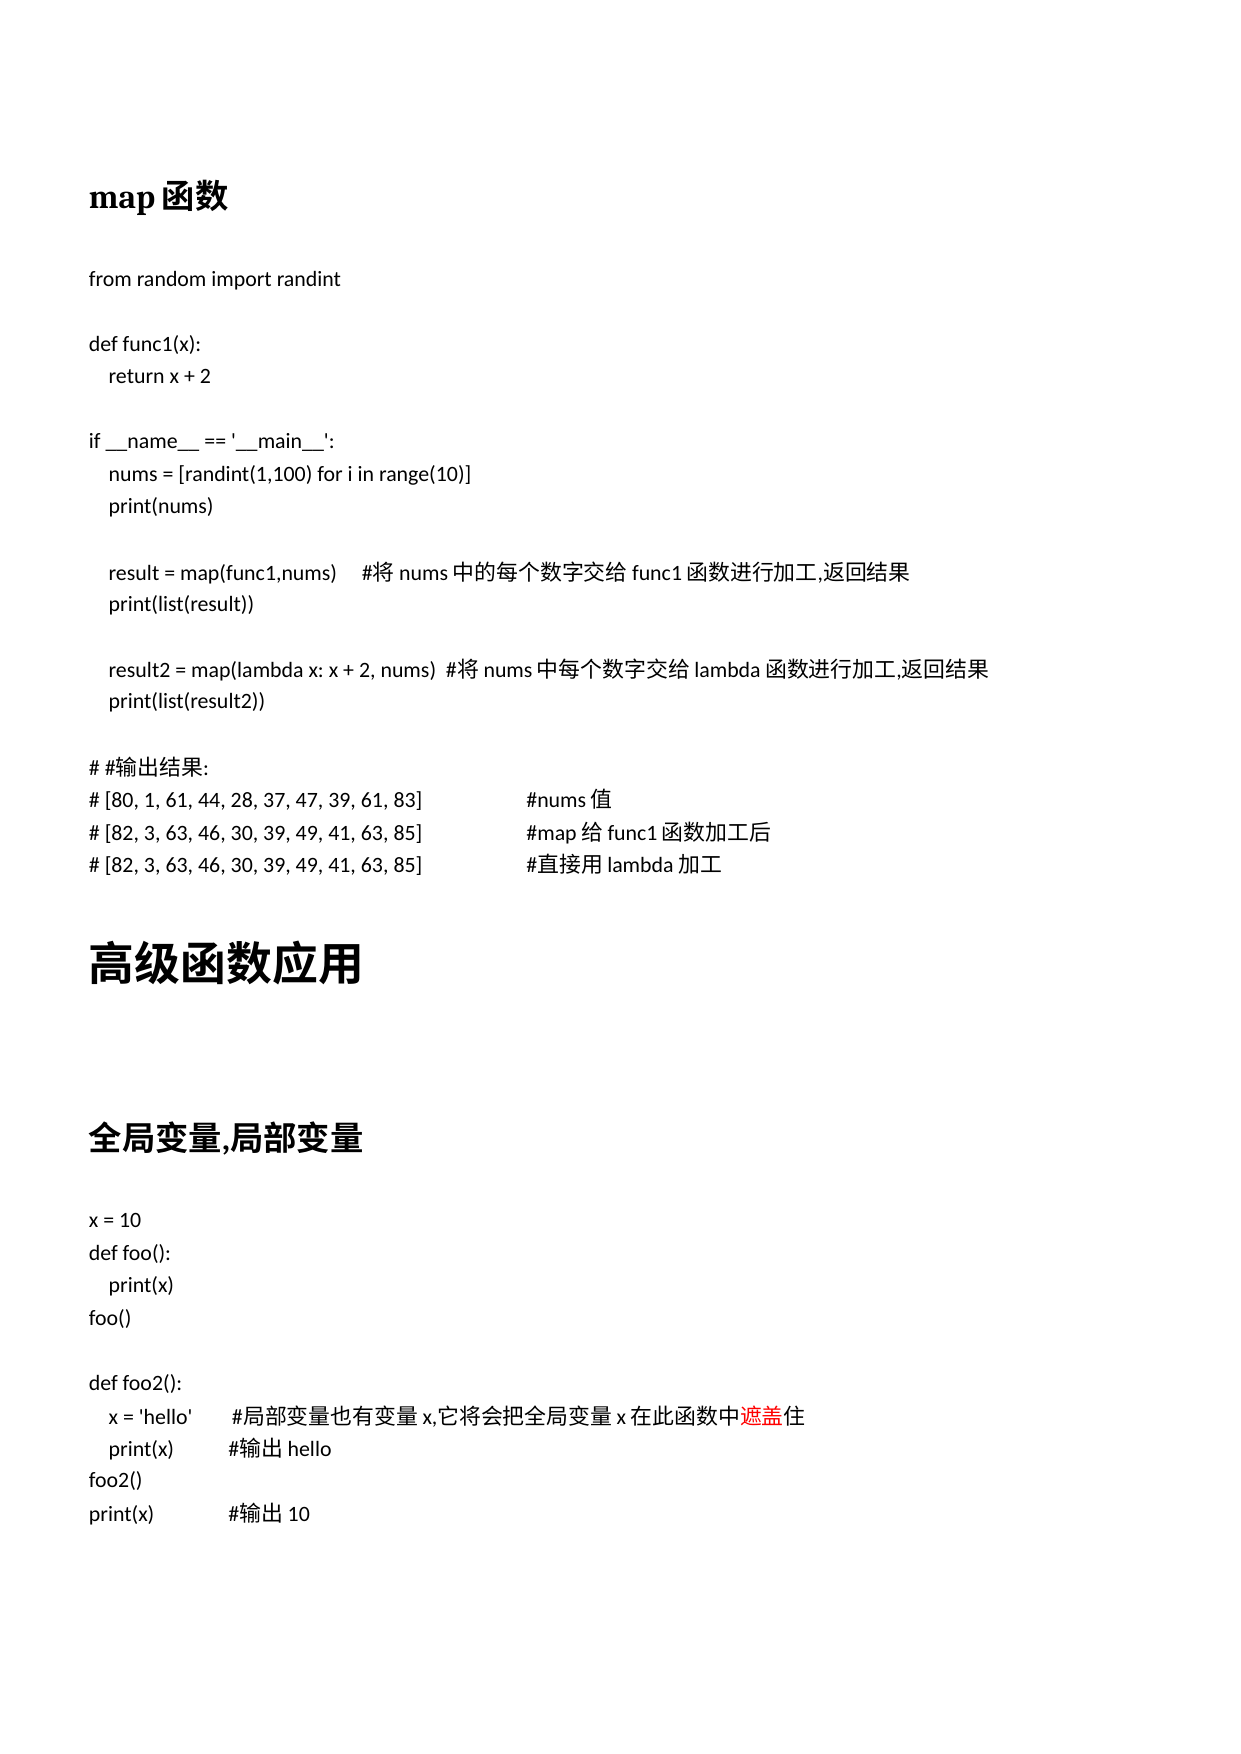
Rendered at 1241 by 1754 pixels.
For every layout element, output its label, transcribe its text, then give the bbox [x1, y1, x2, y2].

text print(list(result2)) [89, 684, 1152, 717]
text print(x) #输出10 [89, 1496, 1152, 1528]
text nums = [randint(1,100) for i in range(10)] [89, 457, 1152, 489]
text def foo(): [89, 1236, 1152, 1268]
subtitle 高级函数应用 [89, 912, 1152, 1009]
text x = 'hello' #局部变量也有变量x,它将会把全局变量x在此函数中遮盖住 [89, 1398, 1152, 1431]
text if __name__ == '__main__': [89, 424, 1152, 457]
text # [80, 1, 61, 44, 28, 37, 47, 39, 61, 83] #nums值 [89, 782, 1152, 814]
text from random import randint [89, 262, 1152, 294]
text x = 10 [89, 1203, 1152, 1236]
text print(list(result)) [89, 587, 1152, 619]
text # [82, 3, 63, 46, 30, 39, 49, 41, 63, 85] #map给func1函数加工后 [89, 814, 1152, 847]
text result2 = map(lambda x: x + 2, nums) #将nums中每个数字交给lambda函数进行加工,返回结果 [89, 652, 1152, 684]
text # #输出结果: [89, 749, 1152, 782]
text def foo2(): [89, 1366, 1152, 1398]
text # [82, 3, 63, 46, 30, 39, 49, 41, 63, 85] #直接用lambda加工 [89, 847, 1152, 879]
text result = map(func1,nums) #将nums中的每个数字交给func1函数进行加工,返回结果 [89, 554, 1152, 587]
text print(x) [89, 1268, 1152, 1301]
text def func1(x): [89, 327, 1152, 359]
text foo2() [89, 1463, 1152, 1496]
text foo() [89, 1301, 1152, 1333]
text print(x) #输出hello [89, 1431, 1152, 1463]
subtitle 全局变量,局部变量 [89, 1103, 1152, 1168]
subtitle map函数 [89, 162, 1152, 227]
text print(nums) [89, 489, 1152, 522]
text return x + 2 [89, 359, 1152, 392]
